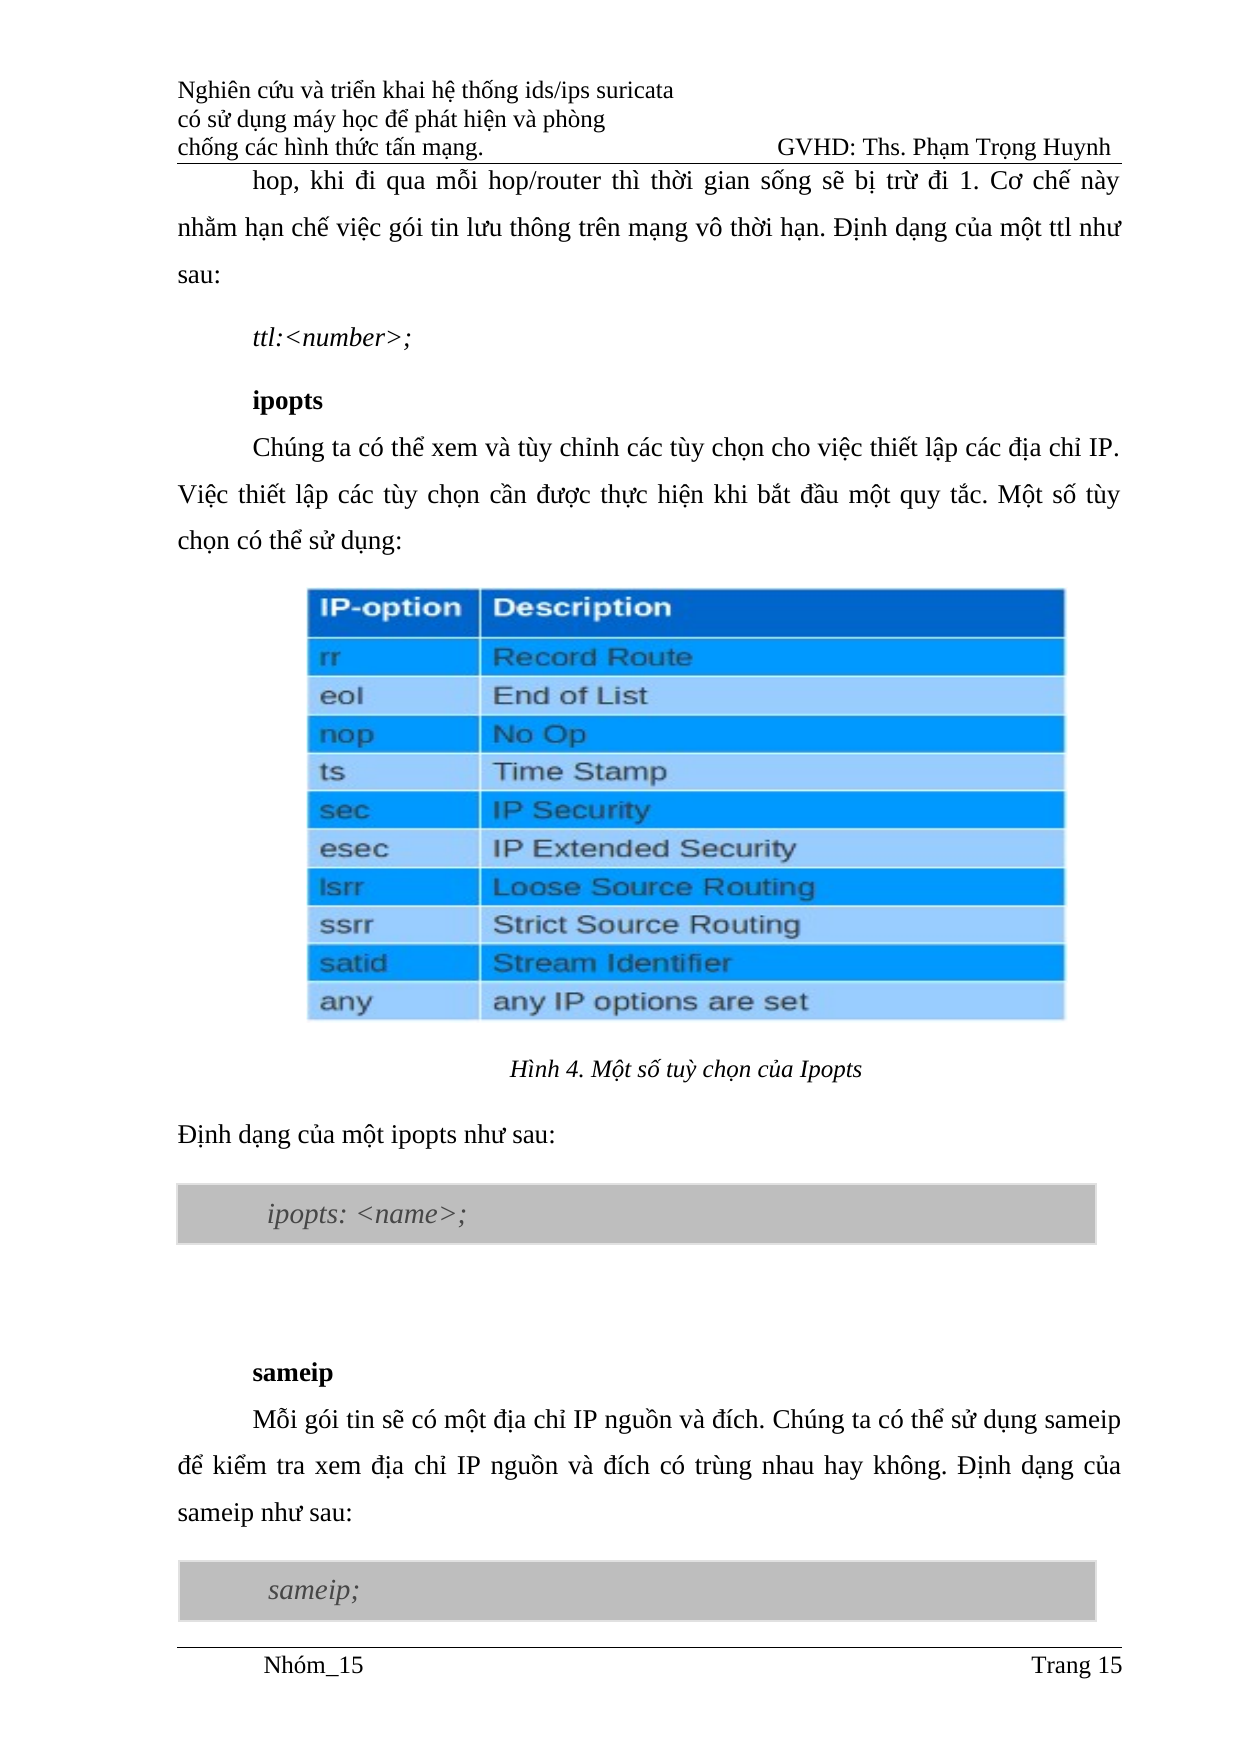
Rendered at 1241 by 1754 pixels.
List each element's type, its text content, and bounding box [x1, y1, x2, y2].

text ttl:<number>; [177, 321, 1122, 352]
text hop, khi đi qua mỗi hop/router thì thời gian sống sẽ bị trừ đi 1. Cơ chế này nhằm hạn chế việc gói tin lưu thông trên mạng vô thời hạn. Định dạng của một ttl như sau: [177, 164, 1122, 289]
text Mỗi gói tin sẽ có một địa chỉ IP nguồn và đích. Chúng ta có thể sử dụng sameip để kiểm tra xem địa chỉ IP nguồn và đích có trùng nhau hay không. Định dạng của sameip như sau: [177, 1403, 1122, 1527]
text ipopts [177, 384, 1122, 416]
picture [306, 587, 1068, 1023]
text Chúng ta có thể xem và tùy chỉnh các tùy chọn cho việc thiết lập các địa chỉ IP. Việc thiết lập các tùy chọn cần được thực hiện khi bắt đầu một quy tắc. Một số tùy chọn có thể sử dụng: [177, 431, 1122, 556]
text Hình 4. Một số tuỳ chọn của Ipopts [177, 1054, 1122, 1083]
text sameip [177, 1356, 1122, 1387]
text Định dạng của một ipopts như sau: [177, 1118, 1122, 1150]
